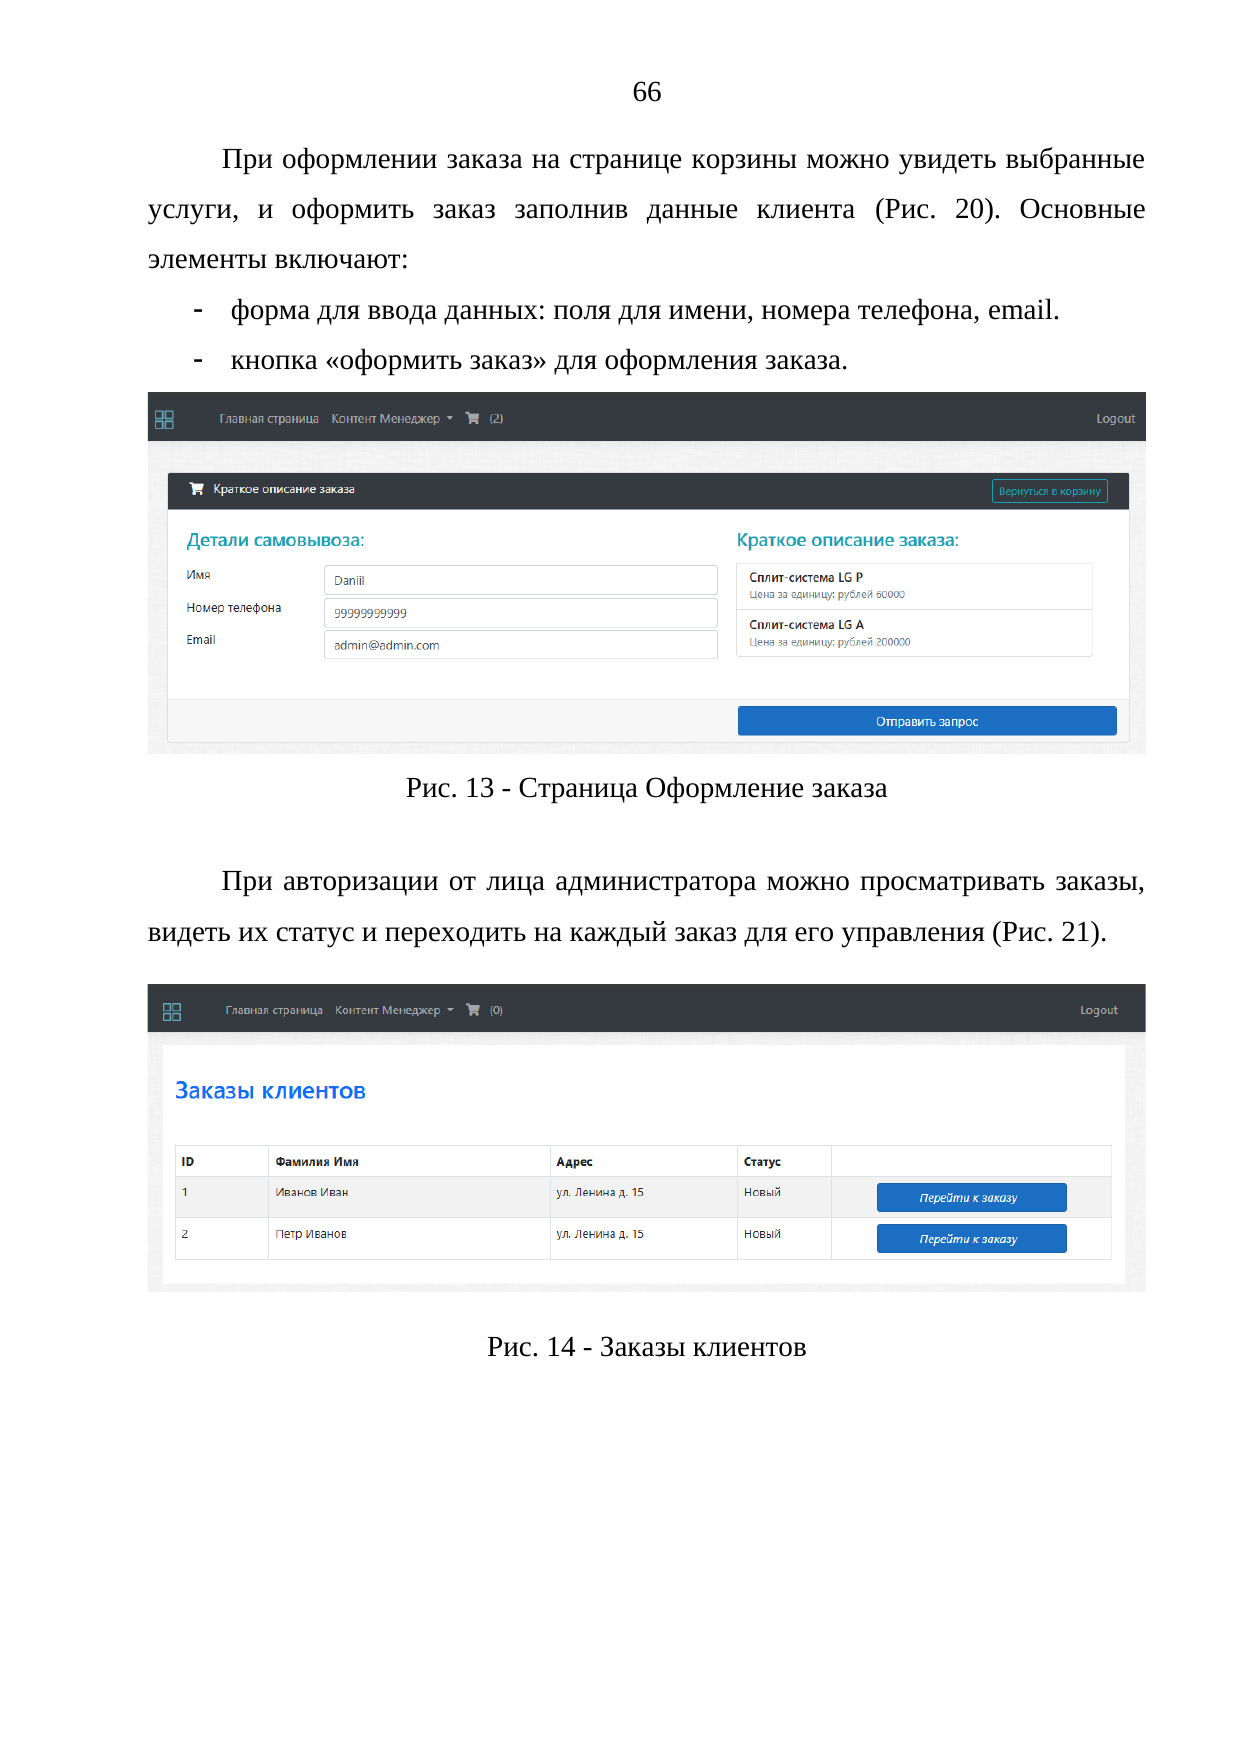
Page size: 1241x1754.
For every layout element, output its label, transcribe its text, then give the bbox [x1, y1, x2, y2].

list кнопка «оформить заказ» для оформления заказа. [193, 342, 1146, 376]
list форма для ввода данных: поля для имени, номера телефона, email. [193, 292, 1146, 326]
picture [147, 392, 1146, 754]
text При оформлении заказа на странице корзины можно увидеть выбранные услуги, и оформить заказ заполнив данные клиента (Рис. 20). Основные элементы включают: [148, 141, 1146, 275]
text При авторизации от лица администратора можно просматривать заказы, видеть их статус и переходить на каждый заказ для его управления (Рис. 21). [148, 863, 1146, 947]
picture [147, 984, 1146, 1292]
text Рис. 14 - Заказы клиентов [148, 1329, 1146, 1363]
text Рис. 13 - Страница Оформление заказа [148, 770, 1146, 804]
